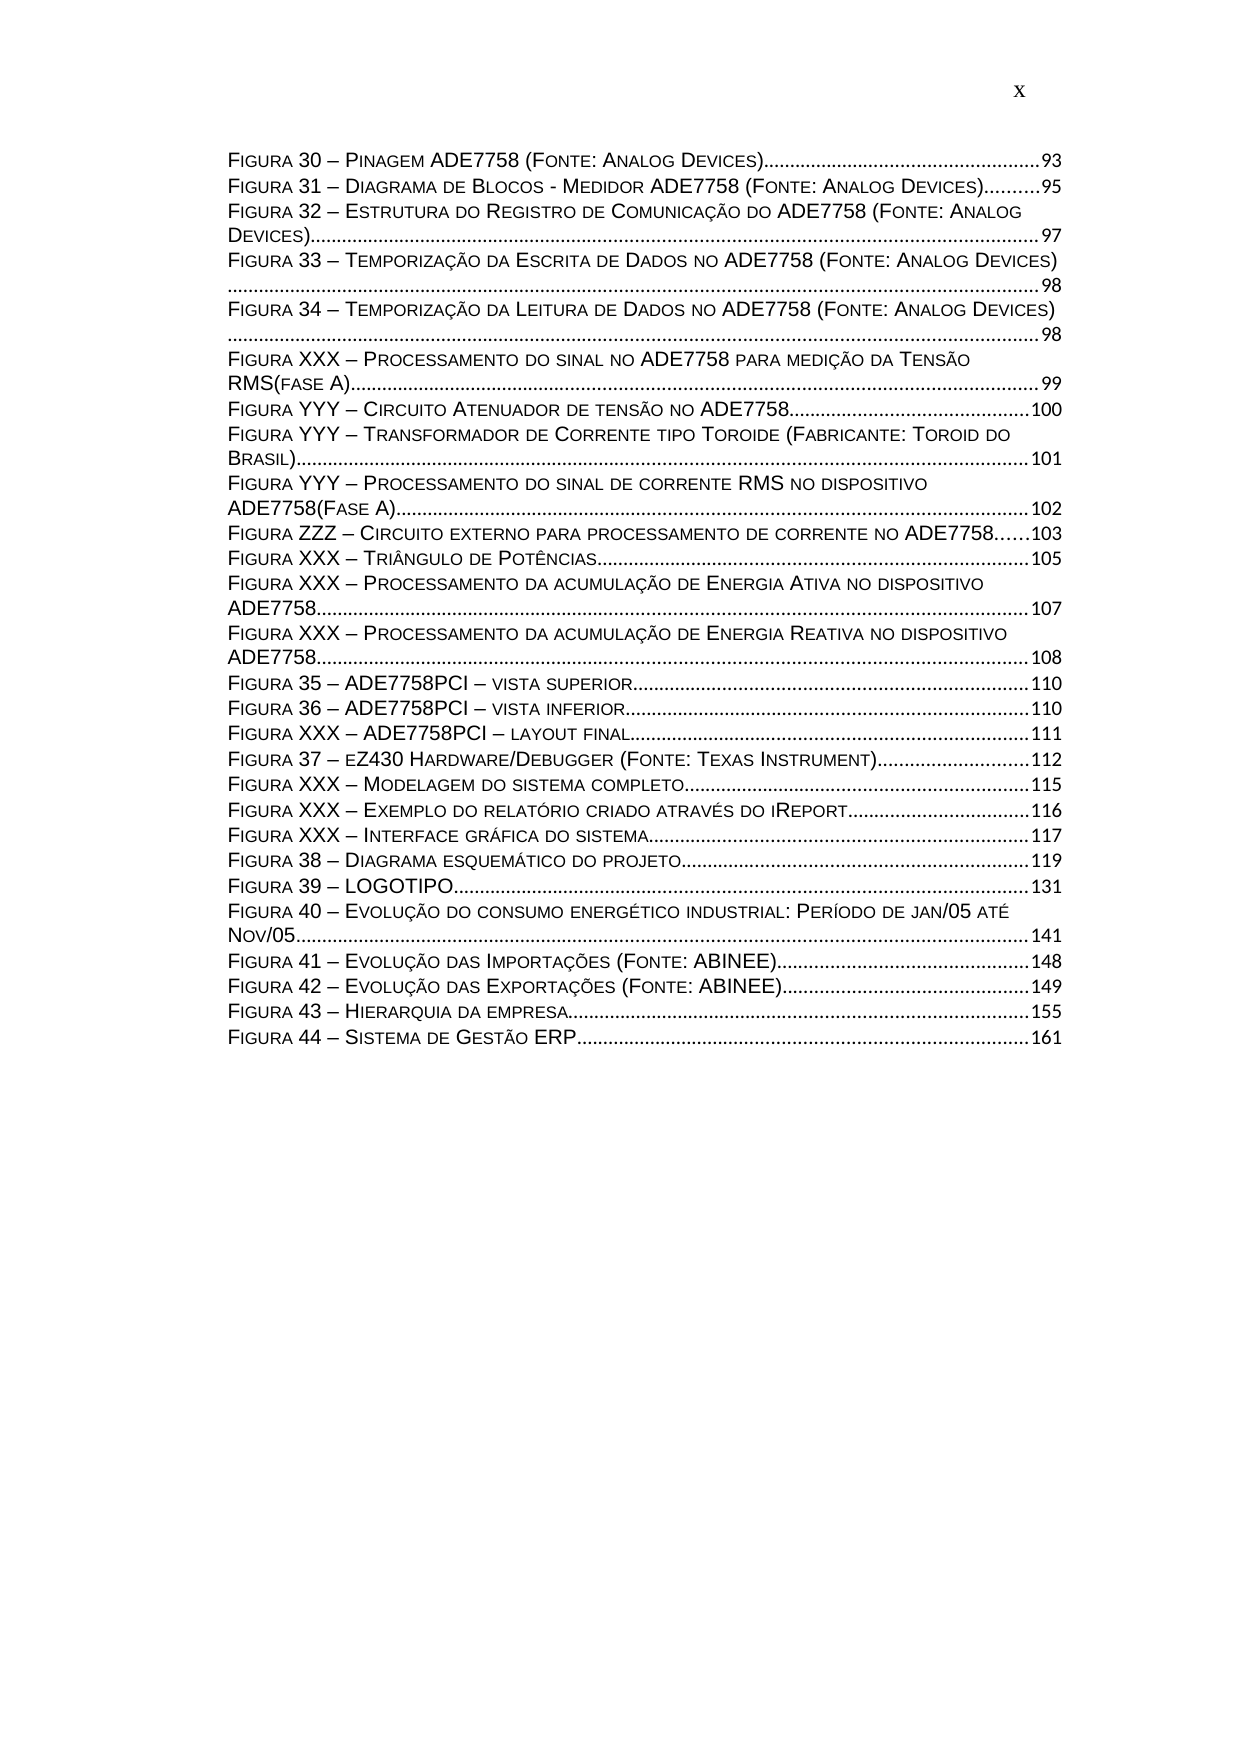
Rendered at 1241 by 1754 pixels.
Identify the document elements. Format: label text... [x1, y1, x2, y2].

text Figura 34 – Temporização da Leitura de Dados no ADE7758 (Fonte: Analog Devices) 98 [227, 297, 1063, 347]
text Figura ZZZ – Circuito externo para processamento de corrente no ADE7758 103 [227, 520, 1063, 546]
text Figura 41 – Evolução das Importações (Fonte: ABINEE) 148 [227, 948, 1063, 973]
text Figura XXX – ADE7758PCI – layout final 111 [227, 721, 1063, 746]
text Figura XXX – Modelagem do sistema completo 115 [227, 771, 1063, 797]
text Figura XXX – Interface gráfica do sistema 117 [227, 822, 1063, 848]
text Figura 44 – Sistema de Gestão ERP 161 [227, 1024, 1063, 1049]
text Figura 43 – Hierarquia da empresa 155 [227, 999, 1063, 1024]
text Figura 42 – Evolução das Exportações (Fonte: ABINEE) 149 [227, 973, 1063, 999]
text Figura 39 – LOGOTIPO 131 [227, 873, 1063, 898]
text Figura 32 – Estrutura do Registro de Comunicação do ADE7758 (Fonte: Analog Devices) 97 [227, 198, 1063, 248]
text Figura YYY – Circuito Atenuador de tensão no ADE7758 100 [227, 396, 1063, 421]
text Figura XXX – Exemplo do relatório criado através do iReport 116 [227, 797, 1063, 822]
text Figura 37 – eZ430 Hardware/Debugger (Fonte: Texas Instrument) 112 [227, 746, 1063, 771]
text Figura 33 – Temporização da Escrita de Dados no ADE7758 (Fonte: Analog Devices) 98 [227, 248, 1063, 297]
text Figura 35 – ADE7758PCI – vista superior 110 [227, 670, 1063, 695]
text Figura YYY – Transformador de Corrente tipo Toroide (Fabricante: Toroid do Brasil) 101 [227, 421, 1063, 471]
text Figura XXX – Processamento da acumulação de Energia Reativa no dispositivo ADE7758 108 [227, 620, 1063, 670]
text Figura 40 – Evolução do consumo energético industrial: Período de jan/05 até Nov/05. 141 [227, 898, 1063, 948]
text Figura 31 – Diagrama de Blocos - Medidor ADE7758 (Fonte: Analog Devices) 95 [227, 173, 1063, 198]
text Figura 30 – Pinagem ADE7758 (Fonte: Analog Devices) 93 [227, 148, 1063, 173]
text Figura YYY – Processamento do sinal de corrente RMS no dispositivo ADE7758(Fase A) 102 [227, 471, 1063, 520]
text Figura XXX – Triângulo de Potências 105 [227, 546, 1063, 571]
text Figura 38 – Diagrama esquemático do projeto 119 [227, 848, 1063, 873]
text Figura XXX – Processamento do sinal no ADE7758 para medição da Tensão RMS(fase A) 99 [227, 347, 1063, 396]
text Figura XXX – Processamento da acumulação de Energia Ativa no dispositivo ADE7758 107 [227, 571, 1063, 620]
text Figura 36 – ADE7758PCI – vista inferior 110 [227, 695, 1063, 721]
